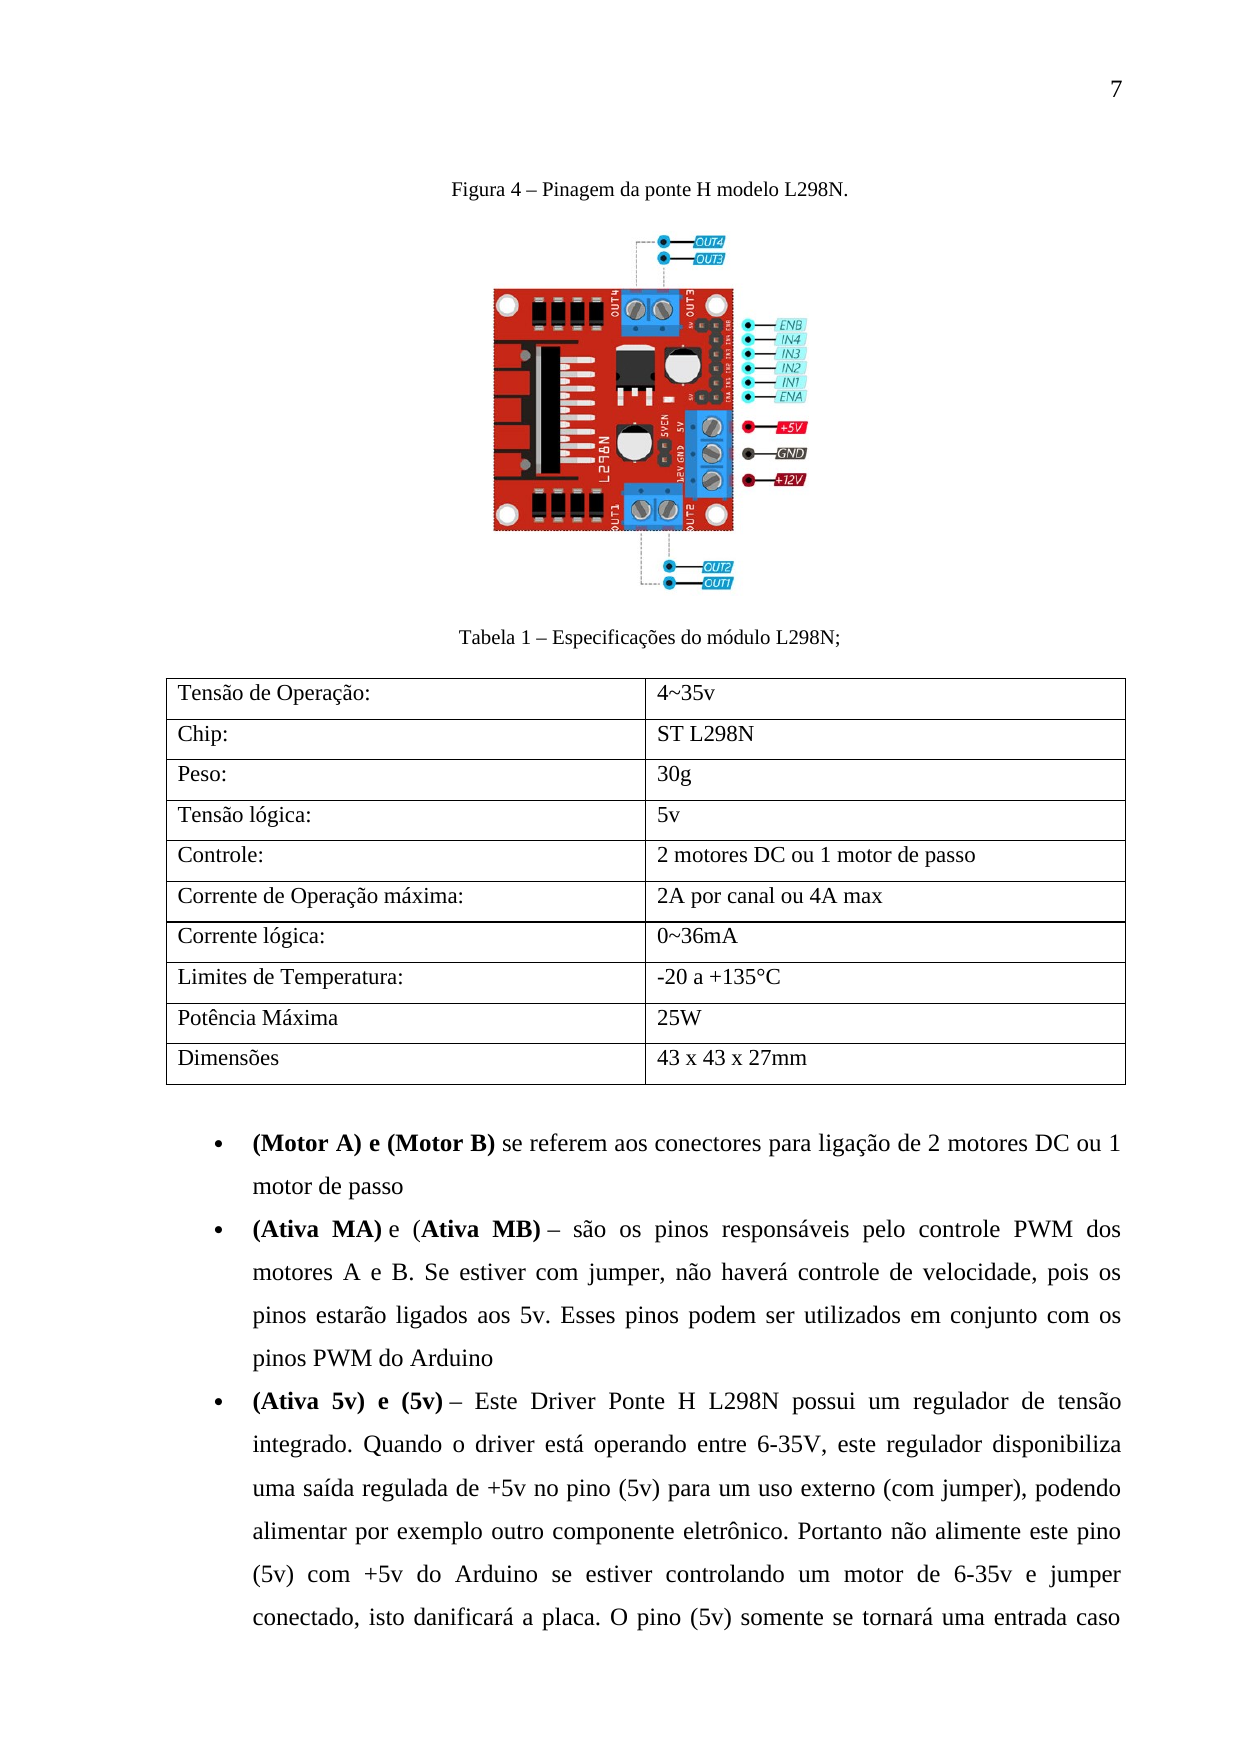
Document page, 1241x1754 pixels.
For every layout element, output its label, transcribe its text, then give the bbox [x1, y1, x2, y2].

text Tabela 1 – Especificações do módulo L298N; [177, 625, 1122, 649]
table_cell Corrente lógica: [167, 923, 645, 962]
table_cell Tensão lógica: [167, 801, 645, 840]
list (Motor A) e (Motor B) se referem aos conectores para ligação de 2 motores DC ou 1 motor de passo [215, 1128, 1122, 1199]
table_cell 30g [646, 760, 1125, 800]
table_header 4~35v [646, 679, 1125, 719]
table_cell 25W [646, 1004, 1125, 1043]
picture [487, 230, 813, 596]
table_cell ST L298N [646, 720, 1125, 759]
table_cell 43 x 43 x 27mm [646, 1044, 1125, 1083]
table_cell 2A por canal ou 4A max [646, 882, 1125, 921]
table_cell Chip: [167, 720, 645, 759]
table_cell 0~36mA [646, 923, 1125, 962]
table_cell Potência Máxima [167, 1004, 645, 1043]
table_header Tensão de Operação: [167, 679, 645, 719]
table_cell -20 a +135°C [646, 963, 1125, 1002]
table_cell Dimensões [167, 1044, 645, 1083]
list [215, 1386, 1122, 1631]
table_cell 5v [646, 801, 1125, 840]
table_cell Corrente de Operação máxima: [167, 882, 645, 921]
table_cell Limites de Temperatura: [167, 963, 645, 1002]
list (Ativa MA) e (Ativa MB) – são os pinos responsáveis pelo controle PWM dos motores A e B. Se estiver com jumper, não haverá controle de velocidade, pois os pinos estarão ligados aos 5v. Esses pinos podem ser utilizados em conjunto com os pinos PWM do Arduino [215, 1214, 1122, 1372]
table_cell 2 motores DC ou 1 motor de passo [646, 841, 1125, 881]
table_cell Controle: [167, 841, 645, 881]
table_cell Peso: [167, 760, 645, 800]
